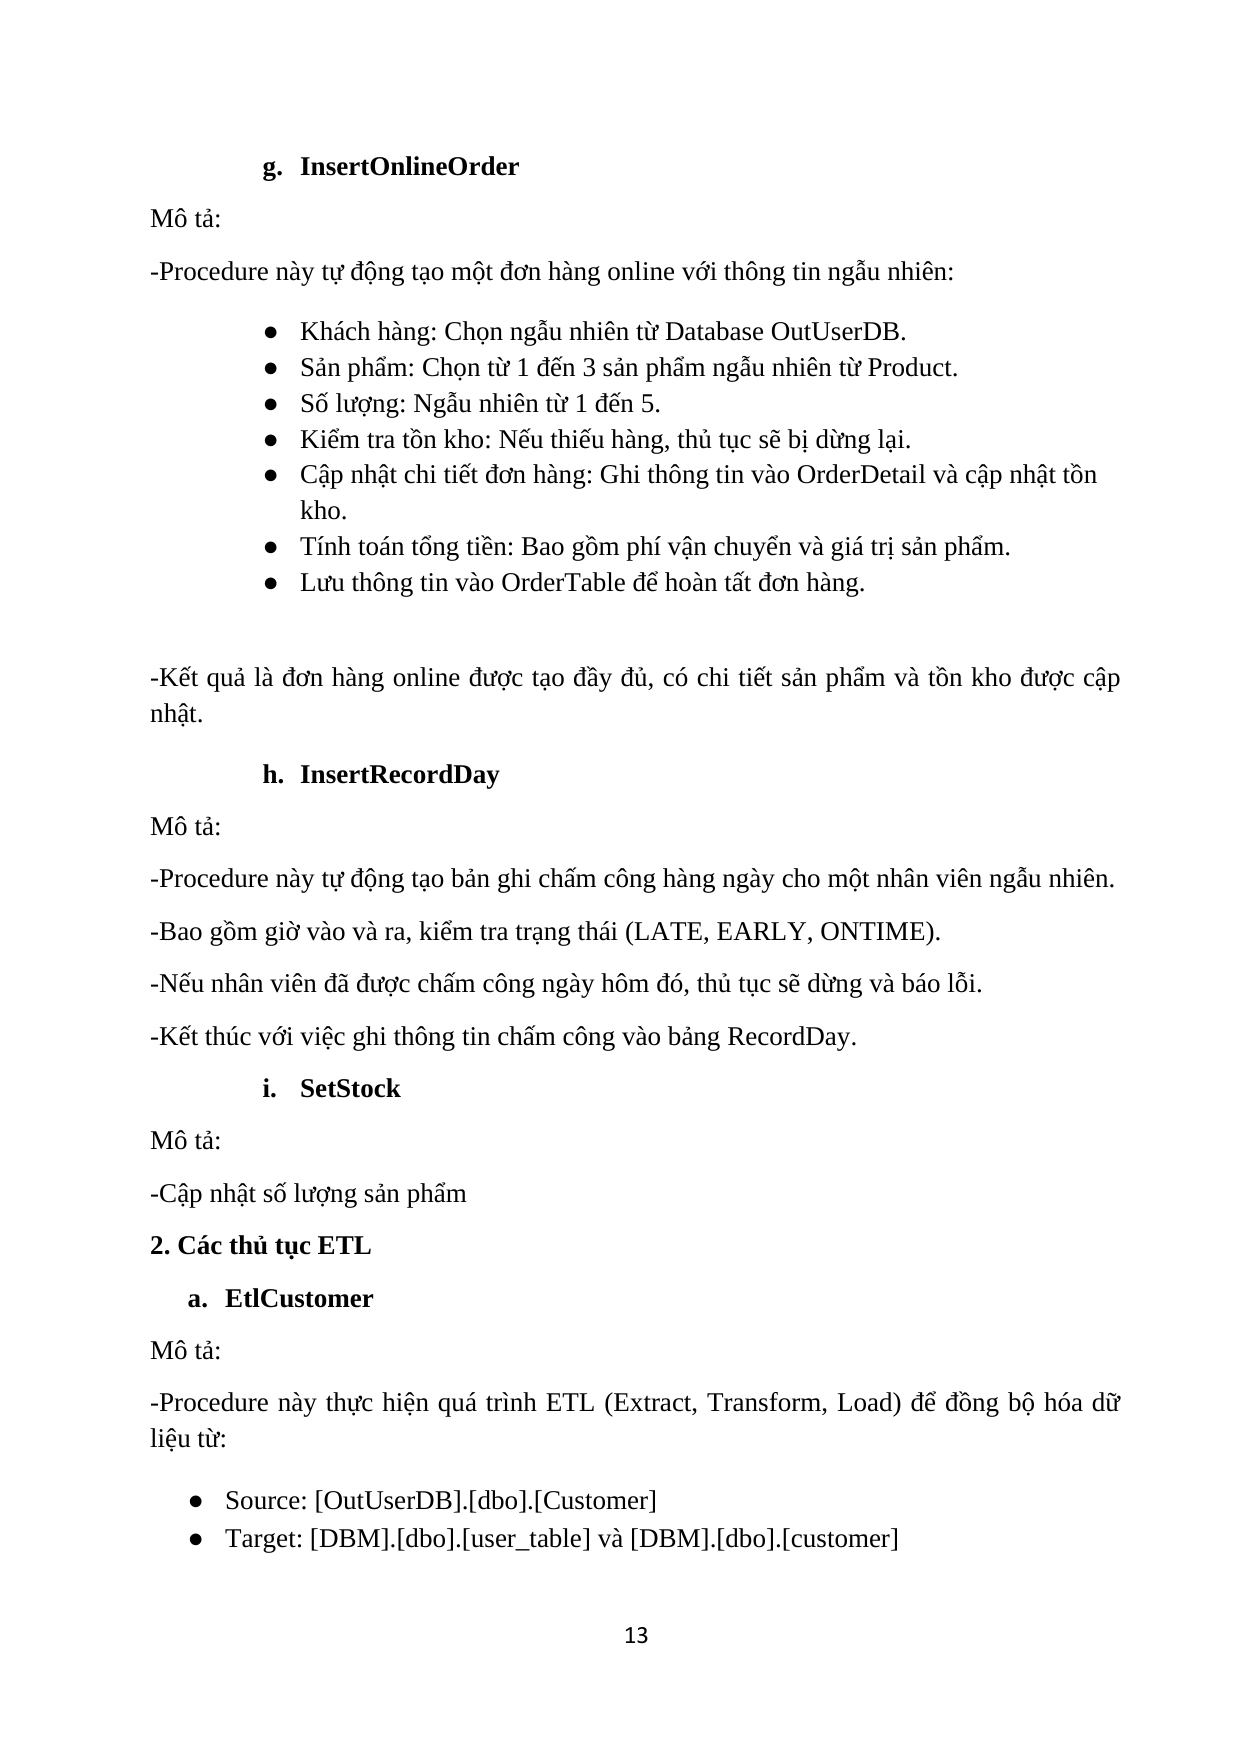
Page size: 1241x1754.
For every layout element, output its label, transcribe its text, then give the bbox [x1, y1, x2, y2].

list Số lượng: Ngẫu nhiên từ 1 đến 5. [262, 387, 1122, 418]
list Kiểm tra tồn kho: Nếu thiếu hàng, thủ tục sẽ bị dừng lại. [262, 423, 1122, 454]
list EtlCustomer [187, 1282, 1122, 1313]
list Cập nhật chi tiết đơn hàng: Ghi thông tin vào OrderDetail và cập nhật tồn kho. [262, 458, 1122, 525]
text Mô tả: [150, 1124, 1122, 1156]
list Target: [DBM].[dbo].[user_table] và [DBM].[dbo].[customer] [187, 1521, 1122, 1554]
list InsertOnlineOrder [262, 150, 1122, 181]
text -Cập nhật số lượng sản phẩm [150, 1177, 1122, 1208]
text -Bao gồm giờ vào và ra, kiểm tra trạng thái (LATE, EARLY, ONTIME). [150, 915, 1122, 946]
text Mô tả: [150, 1334, 1122, 1365]
list SetStock [262, 1072, 1122, 1103]
text -Nếu nhân viên đã được chấm công ngày hôm đó, thủ tục sẽ dừng và báo lỗi. [150, 967, 1122, 998]
text Mô tả: [150, 202, 1122, 233]
list Lưu thông tin vào OrderTable để hoàn tất đơn hàng. [262, 566, 1122, 632]
text -Kết thúc với việc ghi thông tin chấm công vào bảng RecordDay. [150, 1020, 1122, 1051]
list Tính toán tổng tiền: Bao gồm phí vận chuyển và giá trị sản phẩm. [262, 530, 1122, 561]
list InsertRecordDay [262, 758, 1122, 789]
list Source: [OutUserDB].[dbo].[Customer] [187, 1483, 1122, 1516]
list Sản phẩm: Chọn từ 1 đến 3 sản phẩm ngẫu nhiên từ Product. [262, 351, 1122, 382]
list Khách hàng: Chọn ngẫu nhiên từ Database OutUserDB. [262, 316, 1122, 347]
text Mô tả: [150, 810, 1122, 841]
text 2. Các thủ tục ETL [150, 1229, 1122, 1260]
text -Procedure này tự động tạo bản ghi chấm công hàng ngày cho một nhân viên ngẫu nhiên. [150, 862, 1122, 894]
text -Procedure này thực hiện quá trình ETL (Extract, Transform, Load) để đồng bộ hóa dữ liệu từ: [150, 1386, 1122, 1453]
text -Kết quả là đơn hàng online được tạo đầy đủ, có chi tiết sản phẩm và tồn kho được cập nhật. [150, 661, 1122, 728]
text -Procedure này tự động tạo một đơn hàng online với thông tin ngẫu nhiên: [150, 255, 1122, 286]
